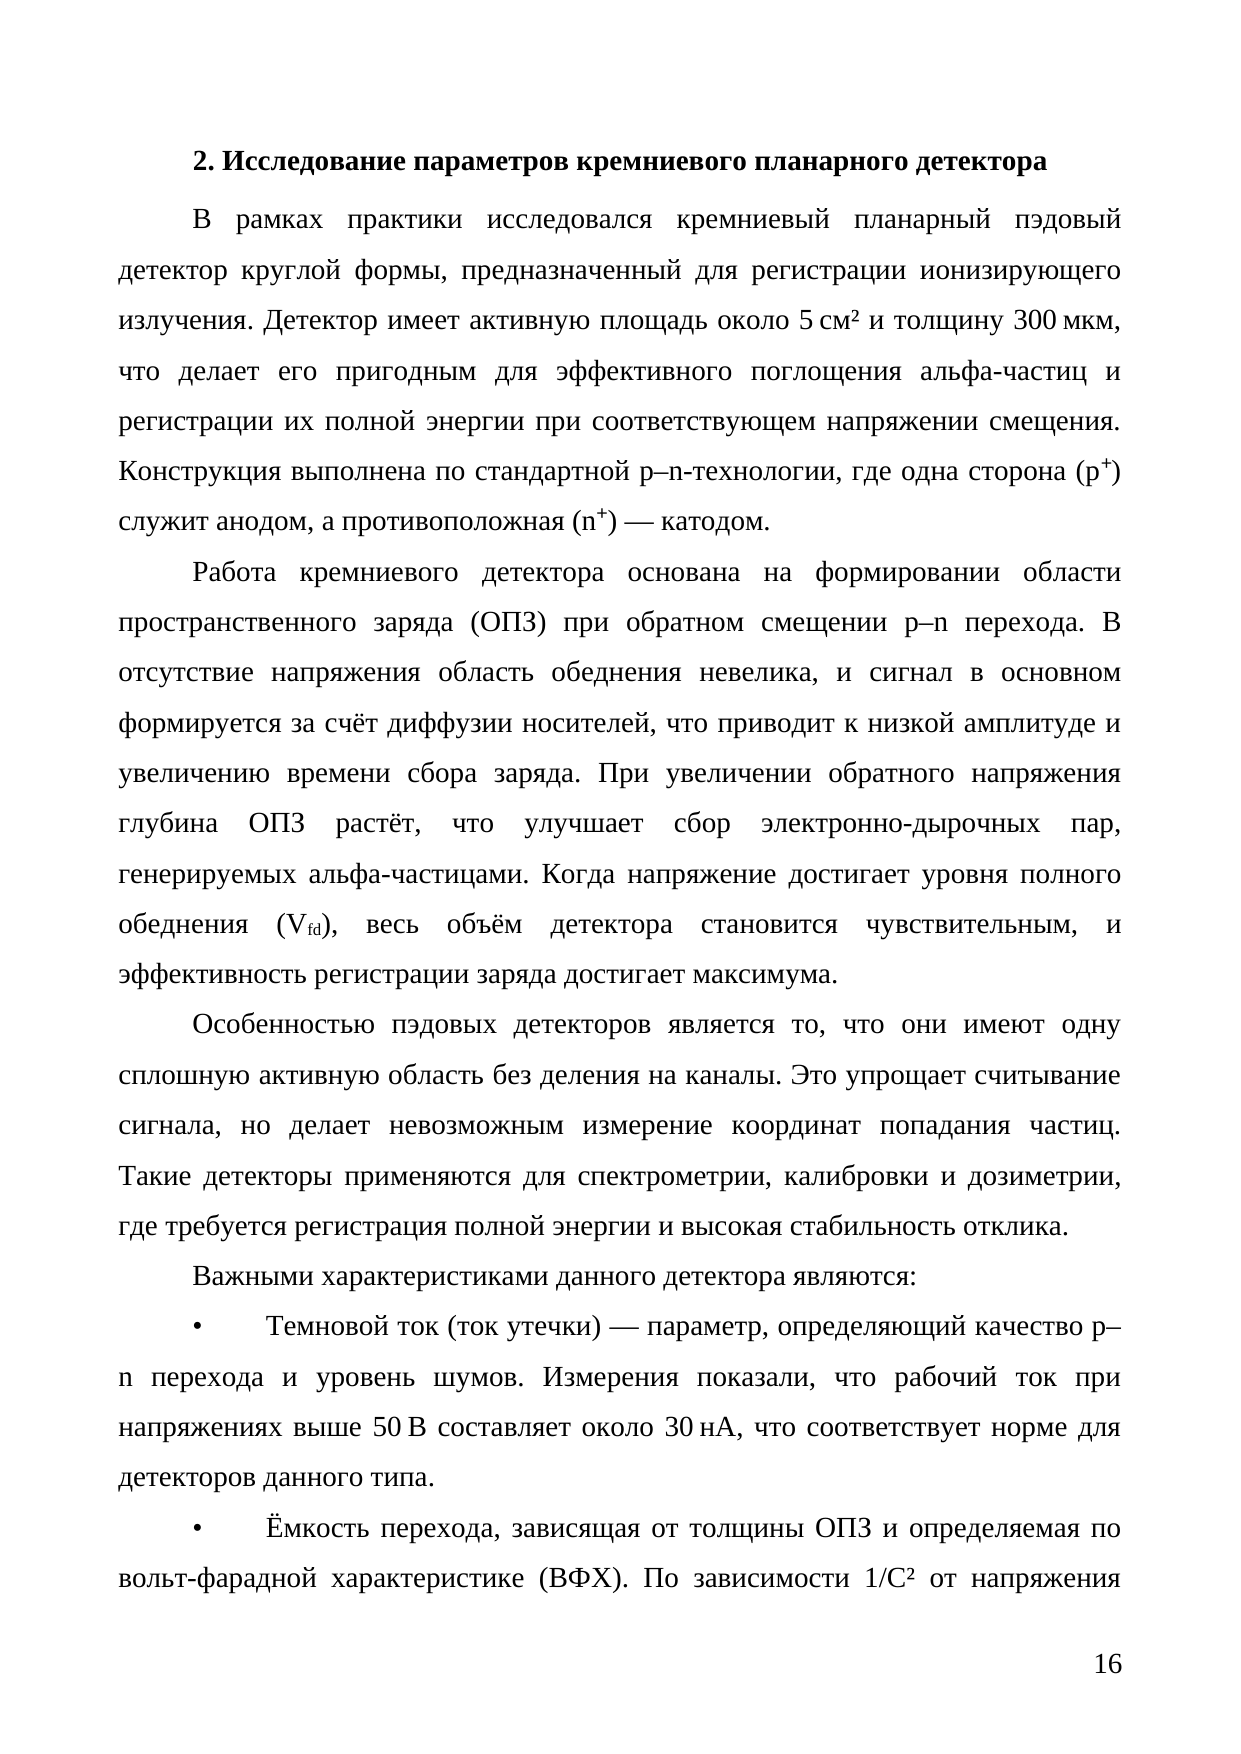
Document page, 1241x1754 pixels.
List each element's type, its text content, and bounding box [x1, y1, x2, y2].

subtitle Исследование параметров кремниевого планарного детектора [118, 143, 1122, 177]
text • Темновой ток (ток утечки) — параметр, определяющий качество p–n перехода и уровень шумов. Измерения показали, что рабочий ток при напряжениях выше 50 В составляет около 30 нА, что соответствует норме для детекторов данного типа. [118, 1308, 1122, 1493]
text Важными характеристиками данного детектора являются: [118, 1258, 1122, 1292]
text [118, 1510, 1122, 1594]
text В рамках практики исследовался кремниевый планарный пэдовый детектор круглой формы, предназначенный для регистрации ионизирующего излучения. Детектор имеет активную площадь около 5 см² и толщину 300 мкм, что делает его пригодным для эффективного поглощения альфа-частиц и регистрации их полной энергии при соответствующем напряжении смещения. Конструкция выполнена по стандартной p–n-технологии, где одна сторона (p⁺) служит анодом, а противоположная (n⁺) — катодом. [118, 202, 1122, 537]
text Работа кремниевого детектора основана на формировании области пространственного заряда (ОПЗ) при обратном смещении p–n перехода. В отсутствие напряжения область обеднения невелика, и сигнал в основном формируется за счёт диффузии носителей, что приводит к низкой амплитуде и увеличению времени сбора заряда. При увеличении обратного напряжения глубина ОПЗ растёт, что улучшает сбор электронно-дырочных пар, генерируемых альфа-частицами. Когда напряжение достигает уровня полного обеднения (Vfd), весь объём детектора становится чувствительным, и эффективность регистрации заряда достигает максимума. [118, 554, 1122, 990]
text Особенностью пэдовых детекторов является то, что они имеют одну сплошную активную область без деления на каналы. Это упрощает считывание сигнала, но делает невозможным измерение координат попадания частиц. Такие детекторы применяются для спектрометрии, калибровки и дозиметрии, где требуется регистрация полной энергии и высокая стабильность отклика. [118, 1007, 1122, 1241]
